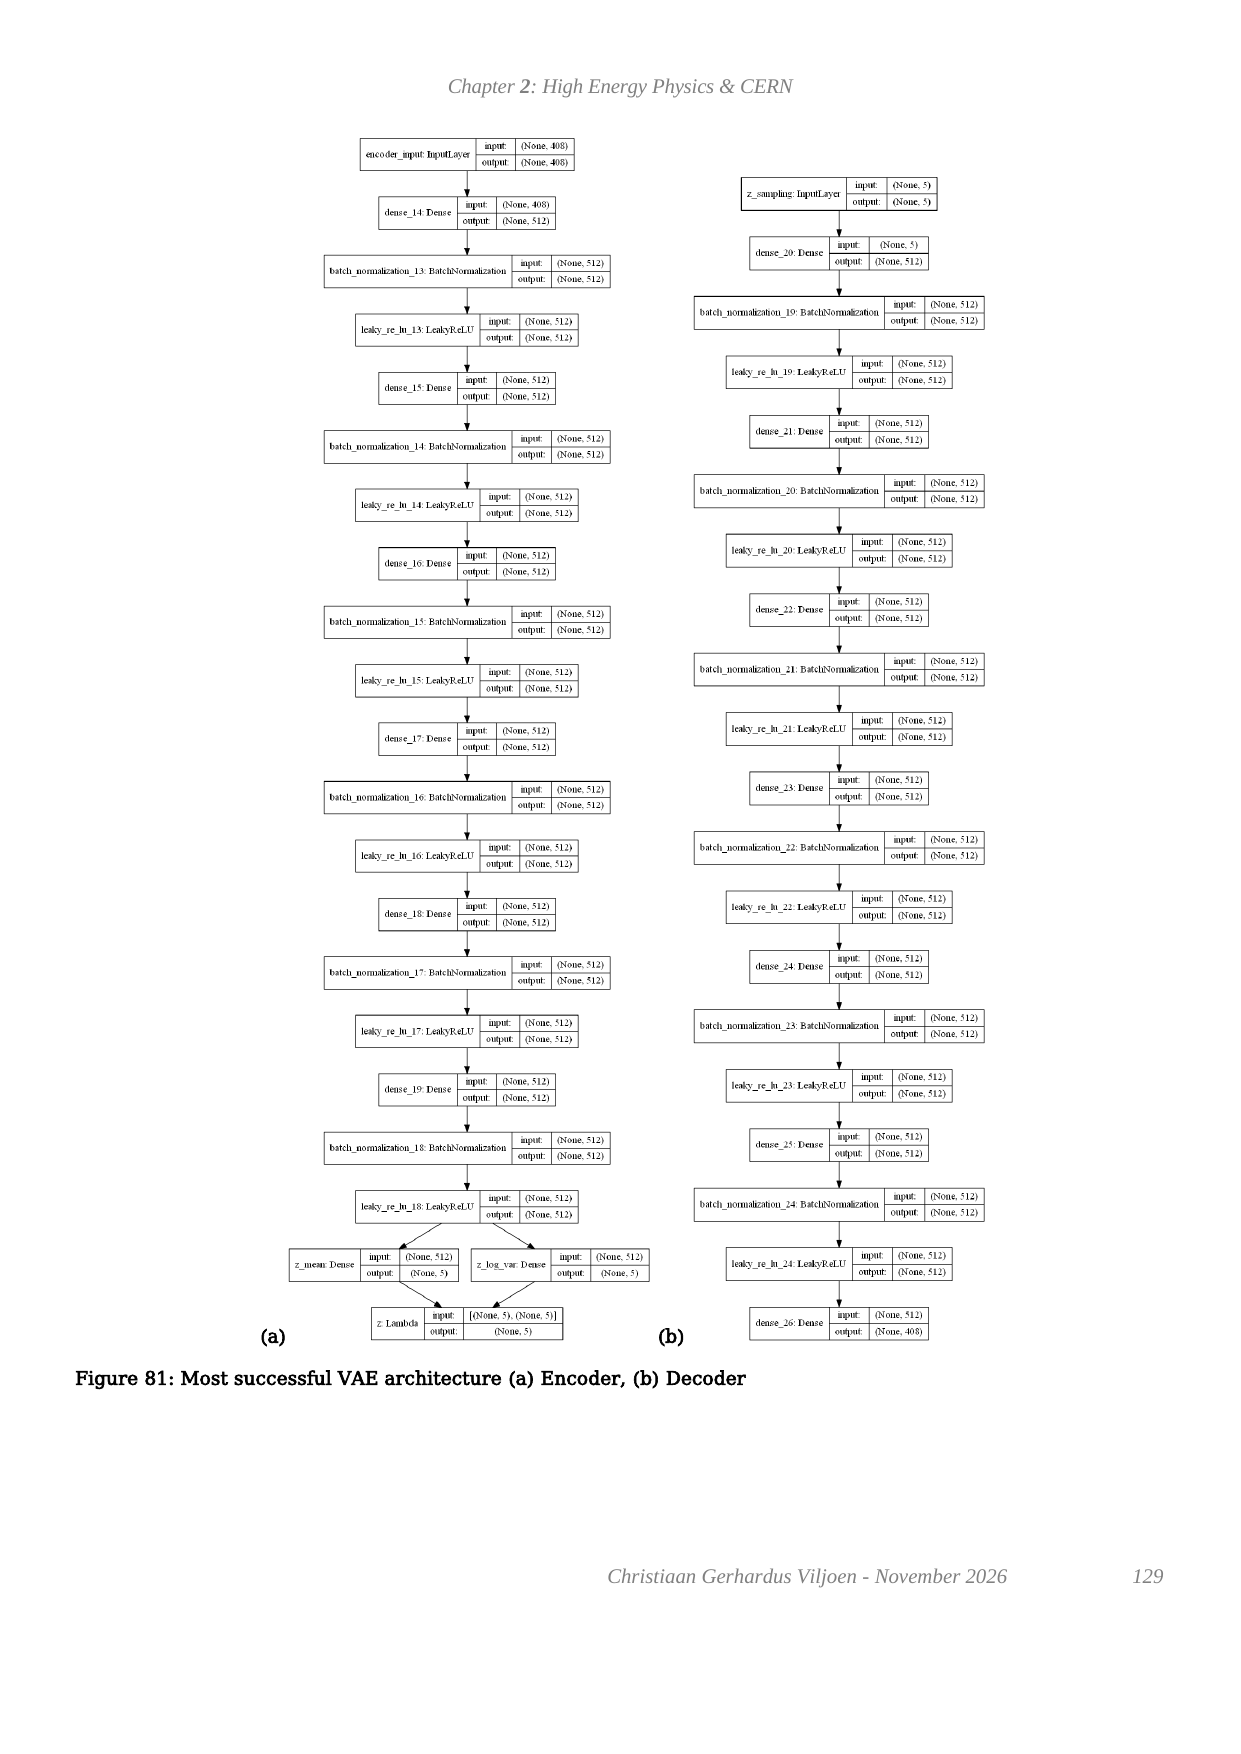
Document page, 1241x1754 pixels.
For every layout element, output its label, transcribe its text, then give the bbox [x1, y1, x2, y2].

picture [286, 135, 652, 1343]
picture [691, 175, 987, 1343]
text Figure 81: Most successful VAE architecture (a) Encoder, (b) Decoder [75, 1366, 1165, 1389]
